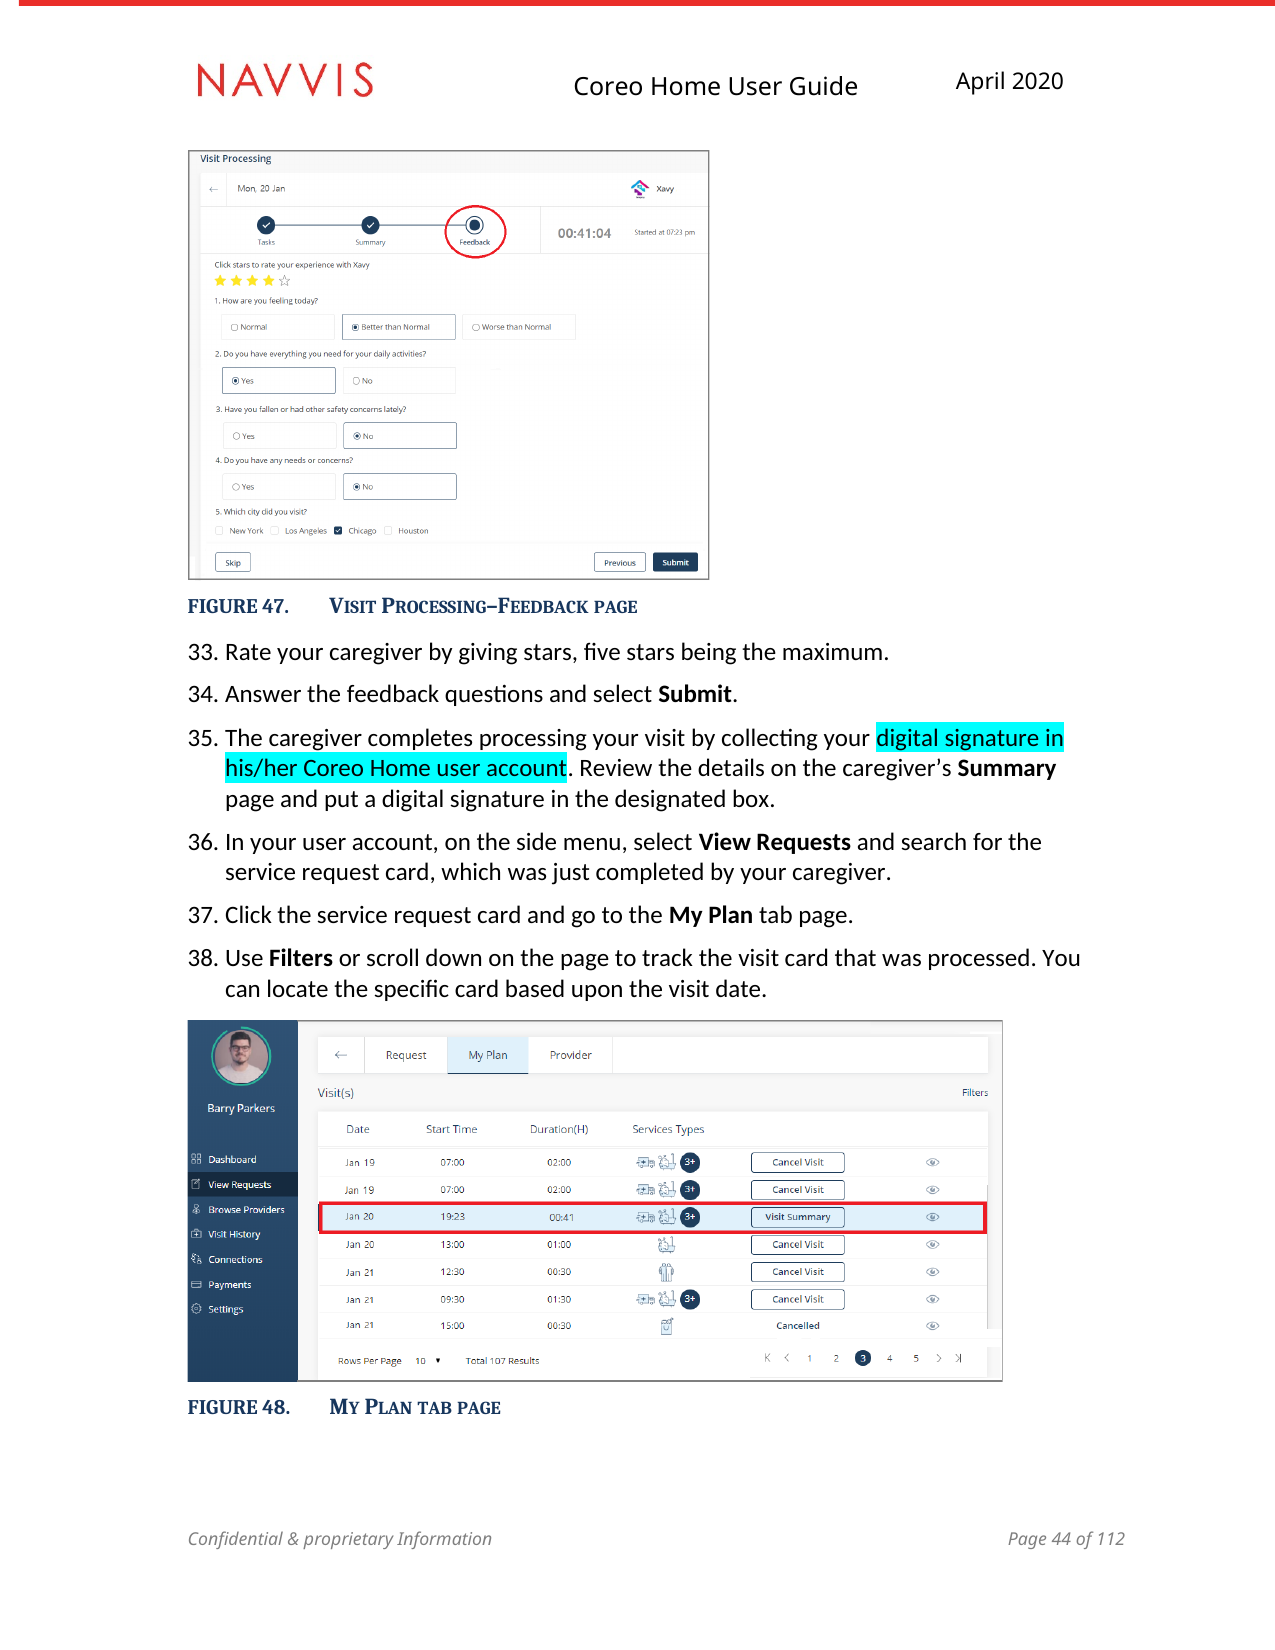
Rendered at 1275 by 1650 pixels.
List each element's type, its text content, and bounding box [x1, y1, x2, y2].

list Rate your caregiver by giving stars, five stars being the maximum. [187, 636, 1087, 666]
list Answer the feedback questions and select Submit. [187, 679, 1087, 709]
text Visit Processing–Feedback page [187, 593, 1087, 619]
list Use Filters or scroll down on the page to track the visit card that was processed. You can locate the specific card based upon the visit date. [187, 942, 1087, 1003]
picture [187, 55, 383, 104]
list In your user account, on the side menu, select View Requests and search for the service request card, which was just completed by your caregiver. [187, 826, 1087, 887]
text My Plan tab page [187, 1394, 1087, 1421]
picture [187, 1020, 1003, 1382]
list The caregiver completes processing your visit by collecting your digital signature in his/her Coreo Home user account. Review the details on the caregiver’s Summary page and put a digital signature in the designated box. [187, 722, 1087, 813]
list Click the service request card and go to the My Plan tab page. [187, 899, 1087, 930]
picture [187, 150, 710, 581]
